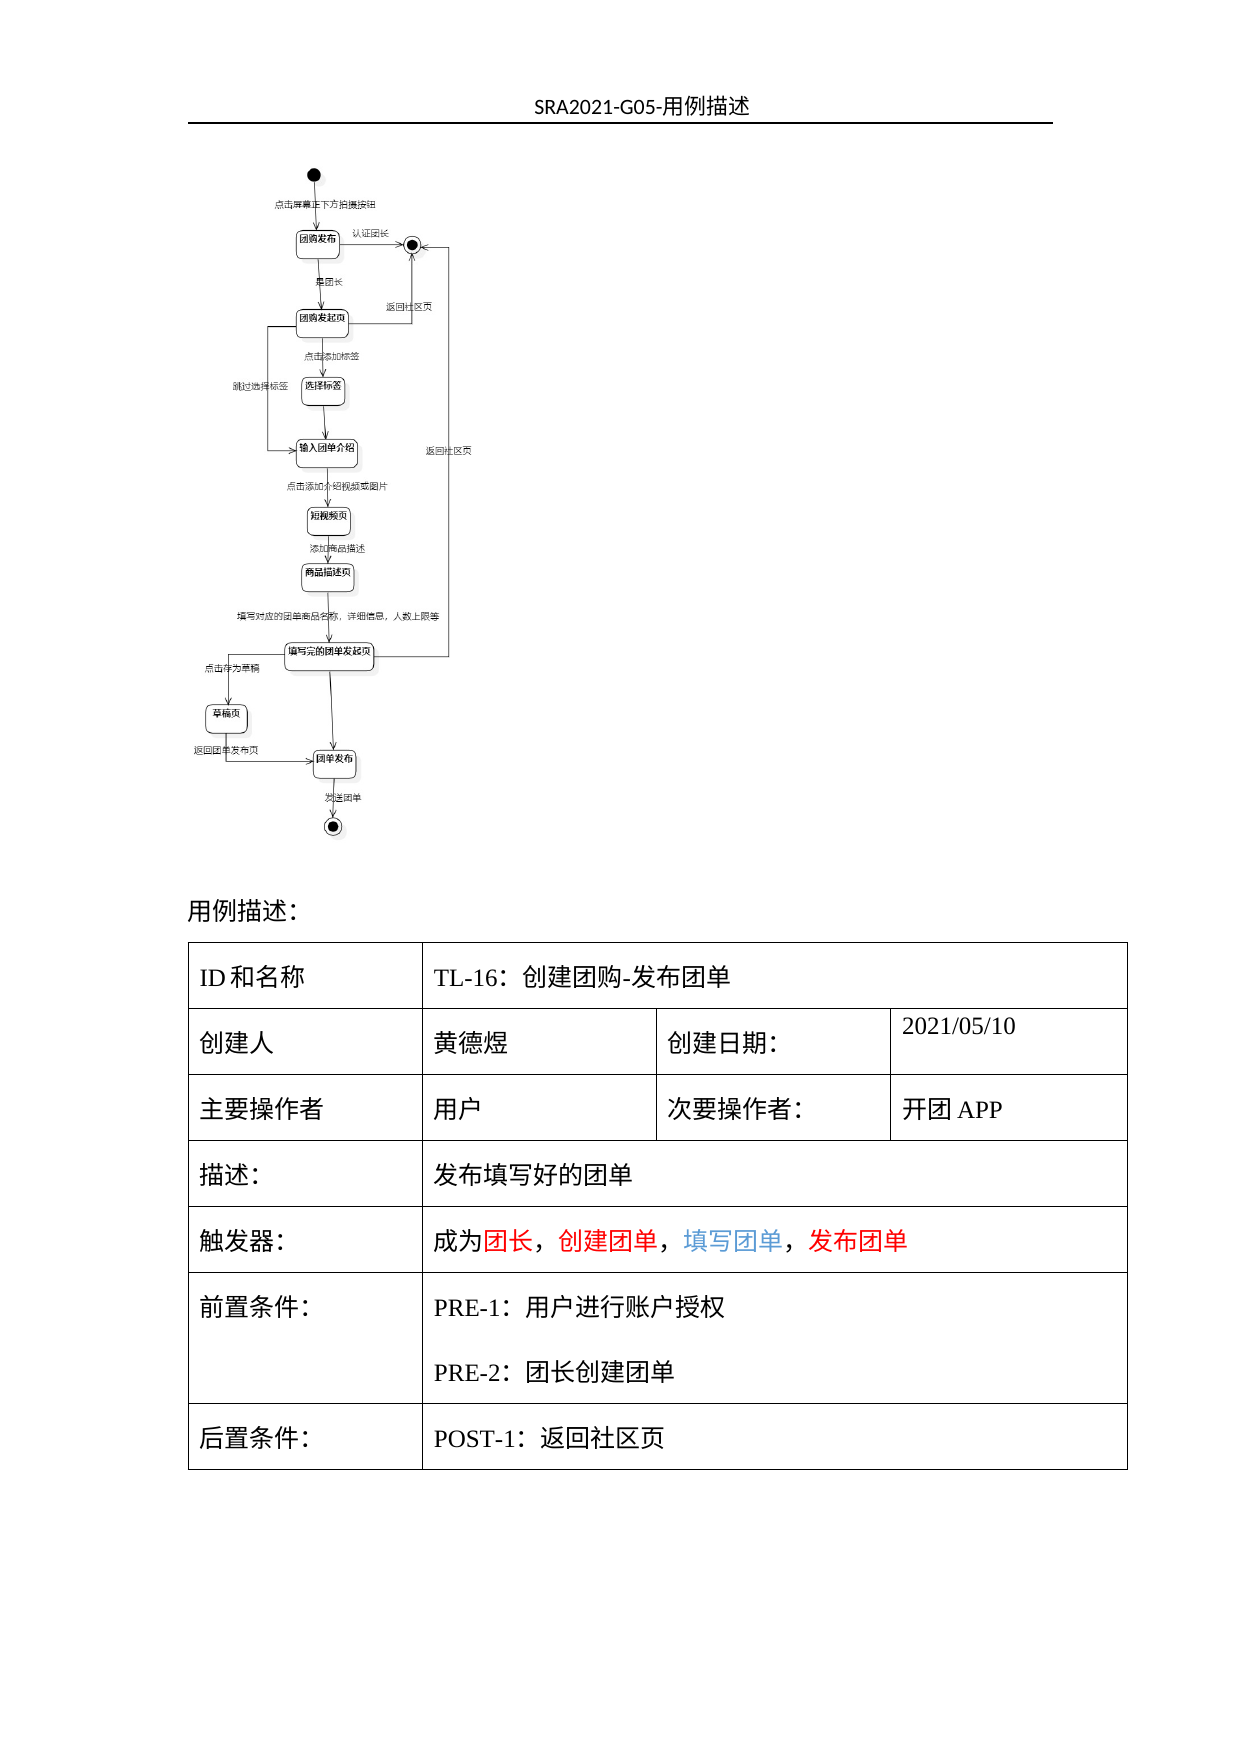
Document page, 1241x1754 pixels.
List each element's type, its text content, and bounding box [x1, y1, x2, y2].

table_cell 描述： [189, 1141, 422, 1206]
table_cell POST-1：返回社区页 [423, 1404, 1127, 1469]
table_header ID和名称 [189, 943, 422, 1008]
table_cell 前置条件： [189, 1273, 422, 1403]
table_cell 黄德煜 [423, 1009, 656, 1074]
text 用例描述： [187, 877, 1053, 942]
table_cell 主要操作者 [189, 1075, 422, 1140]
table_cell 2021/05/10 [891, 1009, 1127, 1074]
table_header TL-16：创建团购-发布团单 [423, 943, 1127, 1008]
table_cell 创建人 [189, 1009, 422, 1074]
table_cell 发布填写好的团单 [423, 1141, 1127, 1206]
picture [187, 162, 499, 863]
table_cell 成为团长，创建团单，填写团单，发布团单 [423, 1207, 1127, 1272]
table_cell 触发器： [189, 1207, 422, 1272]
table_cell 用户 [423, 1075, 656, 1140]
table_cell PRE-1：用户进行账户授权 PRE-2：团长创建团单 [423, 1273, 1127, 1403]
table_cell 后置条件： [189, 1404, 422, 1469]
table_cell 开团APP [891, 1075, 1127, 1140]
table_cell 创建日期： [657, 1009, 890, 1074]
table_cell 次要操作者： [657, 1075, 890, 1140]
